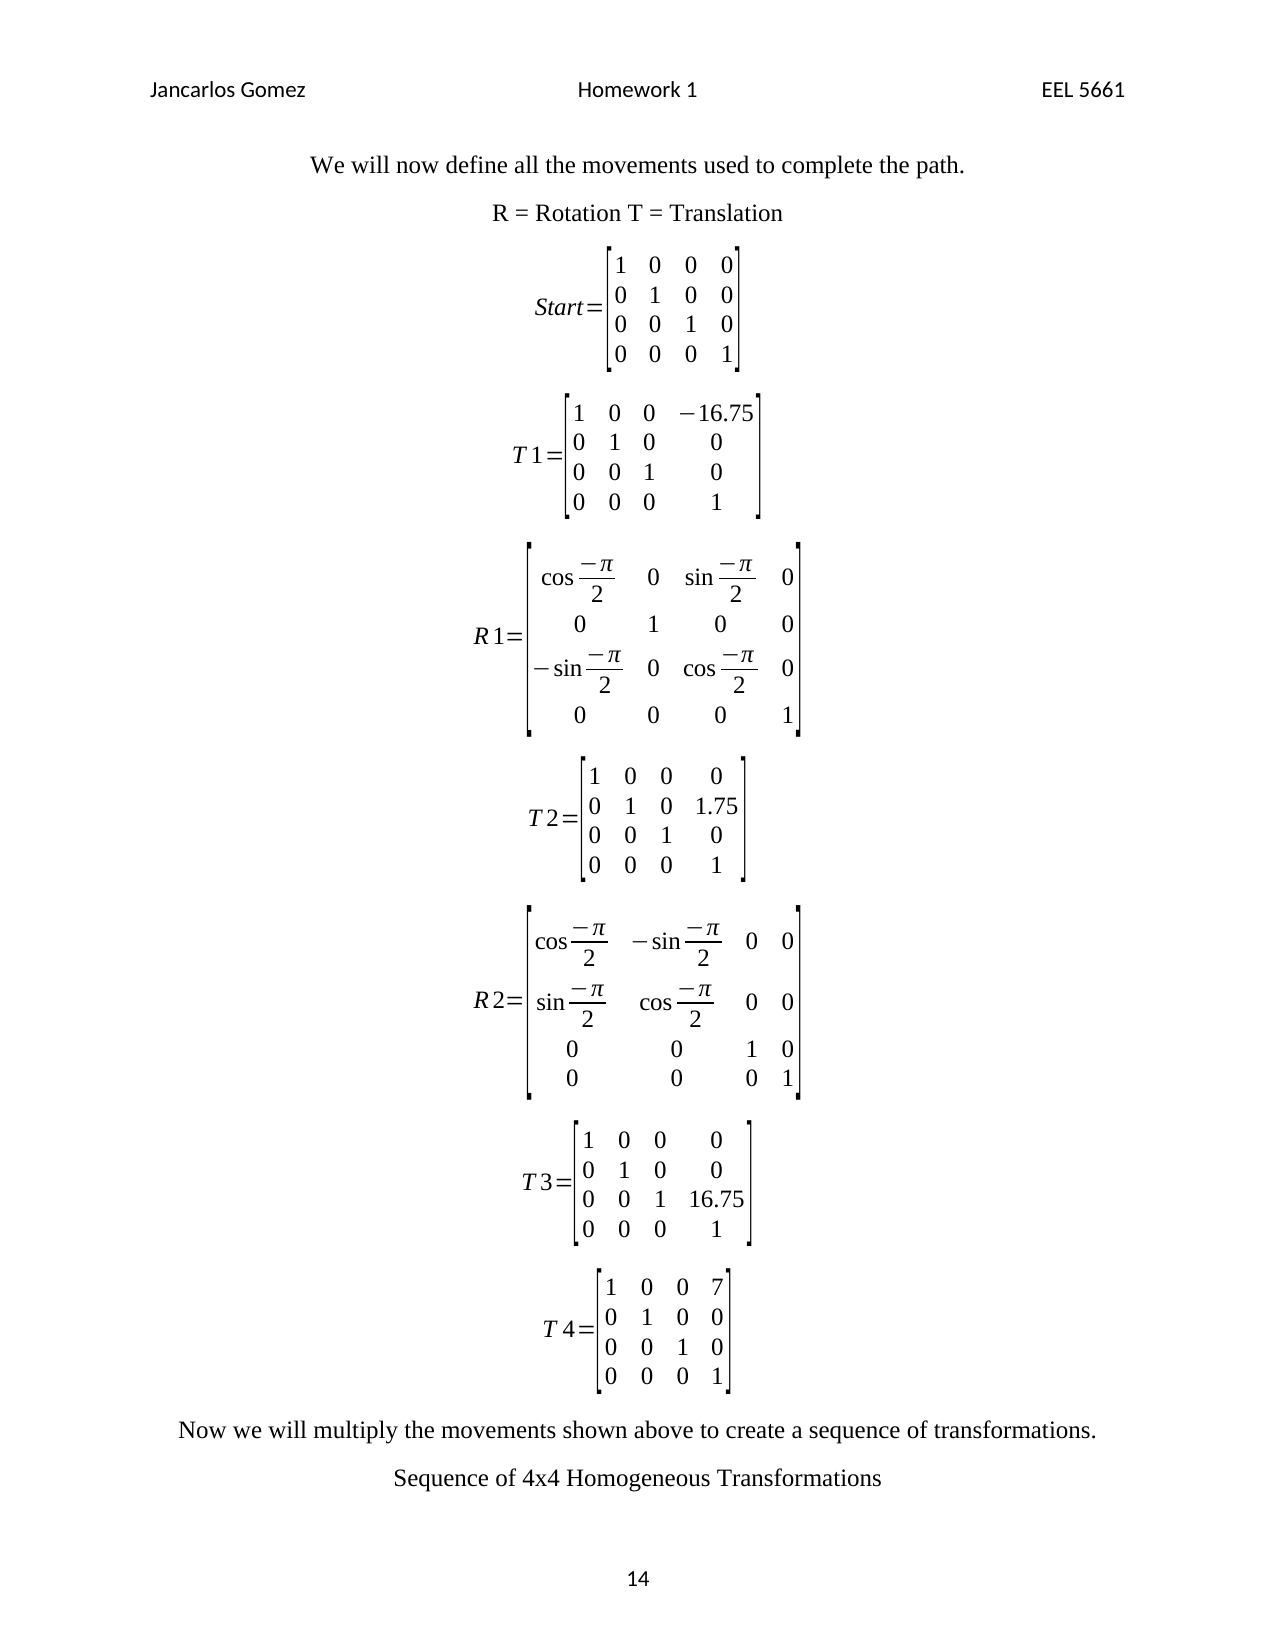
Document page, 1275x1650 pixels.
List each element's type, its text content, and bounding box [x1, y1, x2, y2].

text R = Rotation T = Translation [150, 198, 1125, 226]
text Sequence of 4x4 Homogeneous Transformations [150, 1463, 1125, 1491]
text We will now define all the movements used to complete the path. [150, 150, 1125, 179]
text Now we will multiply the movements shown above to create a sequence of transformations. [150, 1415, 1125, 1444]
